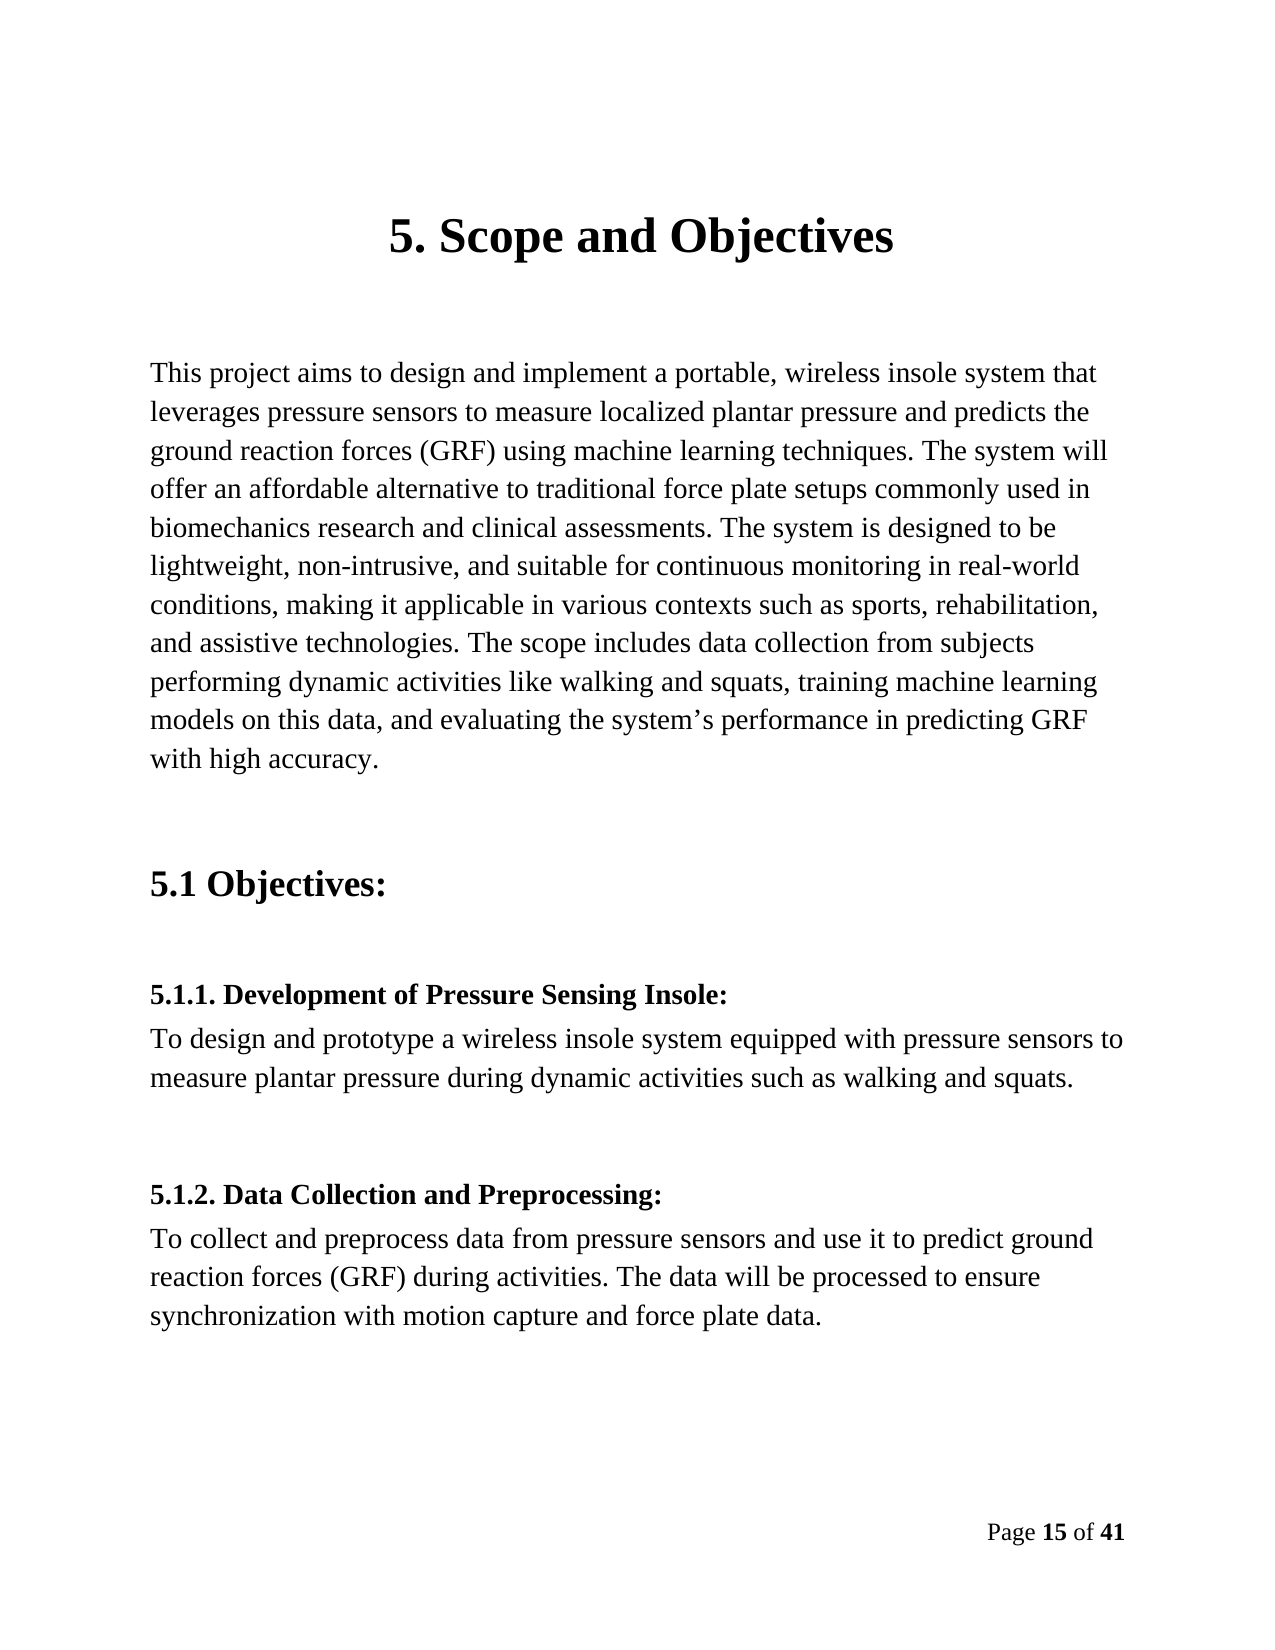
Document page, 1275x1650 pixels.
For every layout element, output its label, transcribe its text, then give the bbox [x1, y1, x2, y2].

subtitle 5.1.1. Development of Pressure Sensing Insole: [150, 977, 1125, 1011]
subtitle 5. Scope and Objectives [214, 205, 1069, 263]
text This project aims to design and implement a portable, wireless insole system that leverages pressure sensors to measure localized plantar pressure and predicts the ground reaction forces (GRF) using machine learning techniques. The system will offer an affordable alternative to traditional force plate setups commonly used in biomechanics research and clinical assessments. The system is designed to be lightweight, non-intrusive, and suitable for continuous monitoring in real-world conditions, making it applicable in various contexts such as sports, rehabilitation, and assistive technologies. The scope includes data collection from subjects performing dynamic activities like walking and squats, training machine learning models on this data, and evaluating the system’s performance in predicting GRF with high accuracy. [150, 356, 1125, 774]
subtitle 5.1.2. Data Collection and Preprocessing: [150, 1177, 1125, 1210]
subtitle 5.1 Objectives: [150, 861, 1125, 904]
text To design and prototype a wireless insole system equipped with pressure sensors to measure plantar pressure during dynamic activities such as walking and squats. [150, 1021, 1125, 1093]
text To collect and preprocess data from pressure sensors and use it to predict ground reaction forces (GRF) during activities. The data will be processed to ensure synchronization with motion capture and force plate data. [150, 1221, 1125, 1331]
